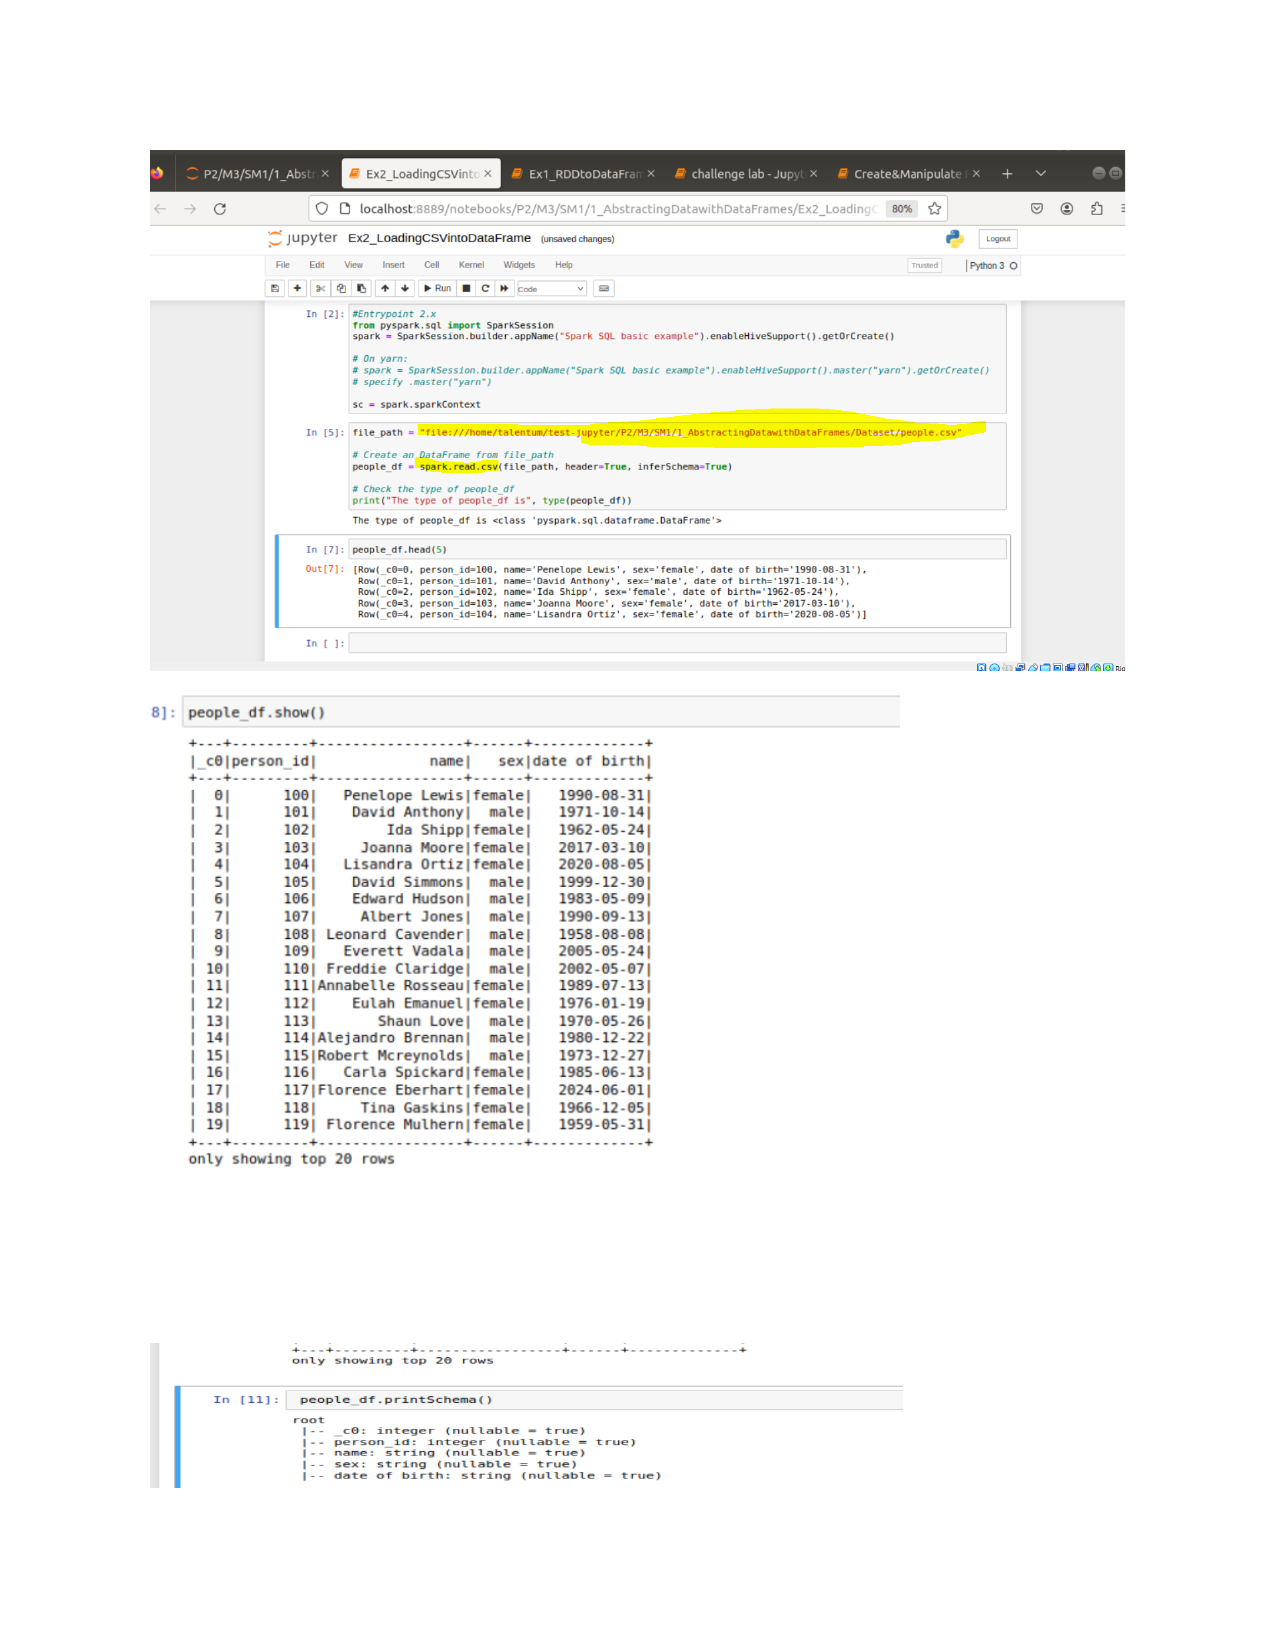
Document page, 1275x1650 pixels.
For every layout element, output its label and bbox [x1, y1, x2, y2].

picture [150, 1343, 903, 1488]
picture [150, 150, 1125, 671]
picture [150, 689, 901, 1184]
